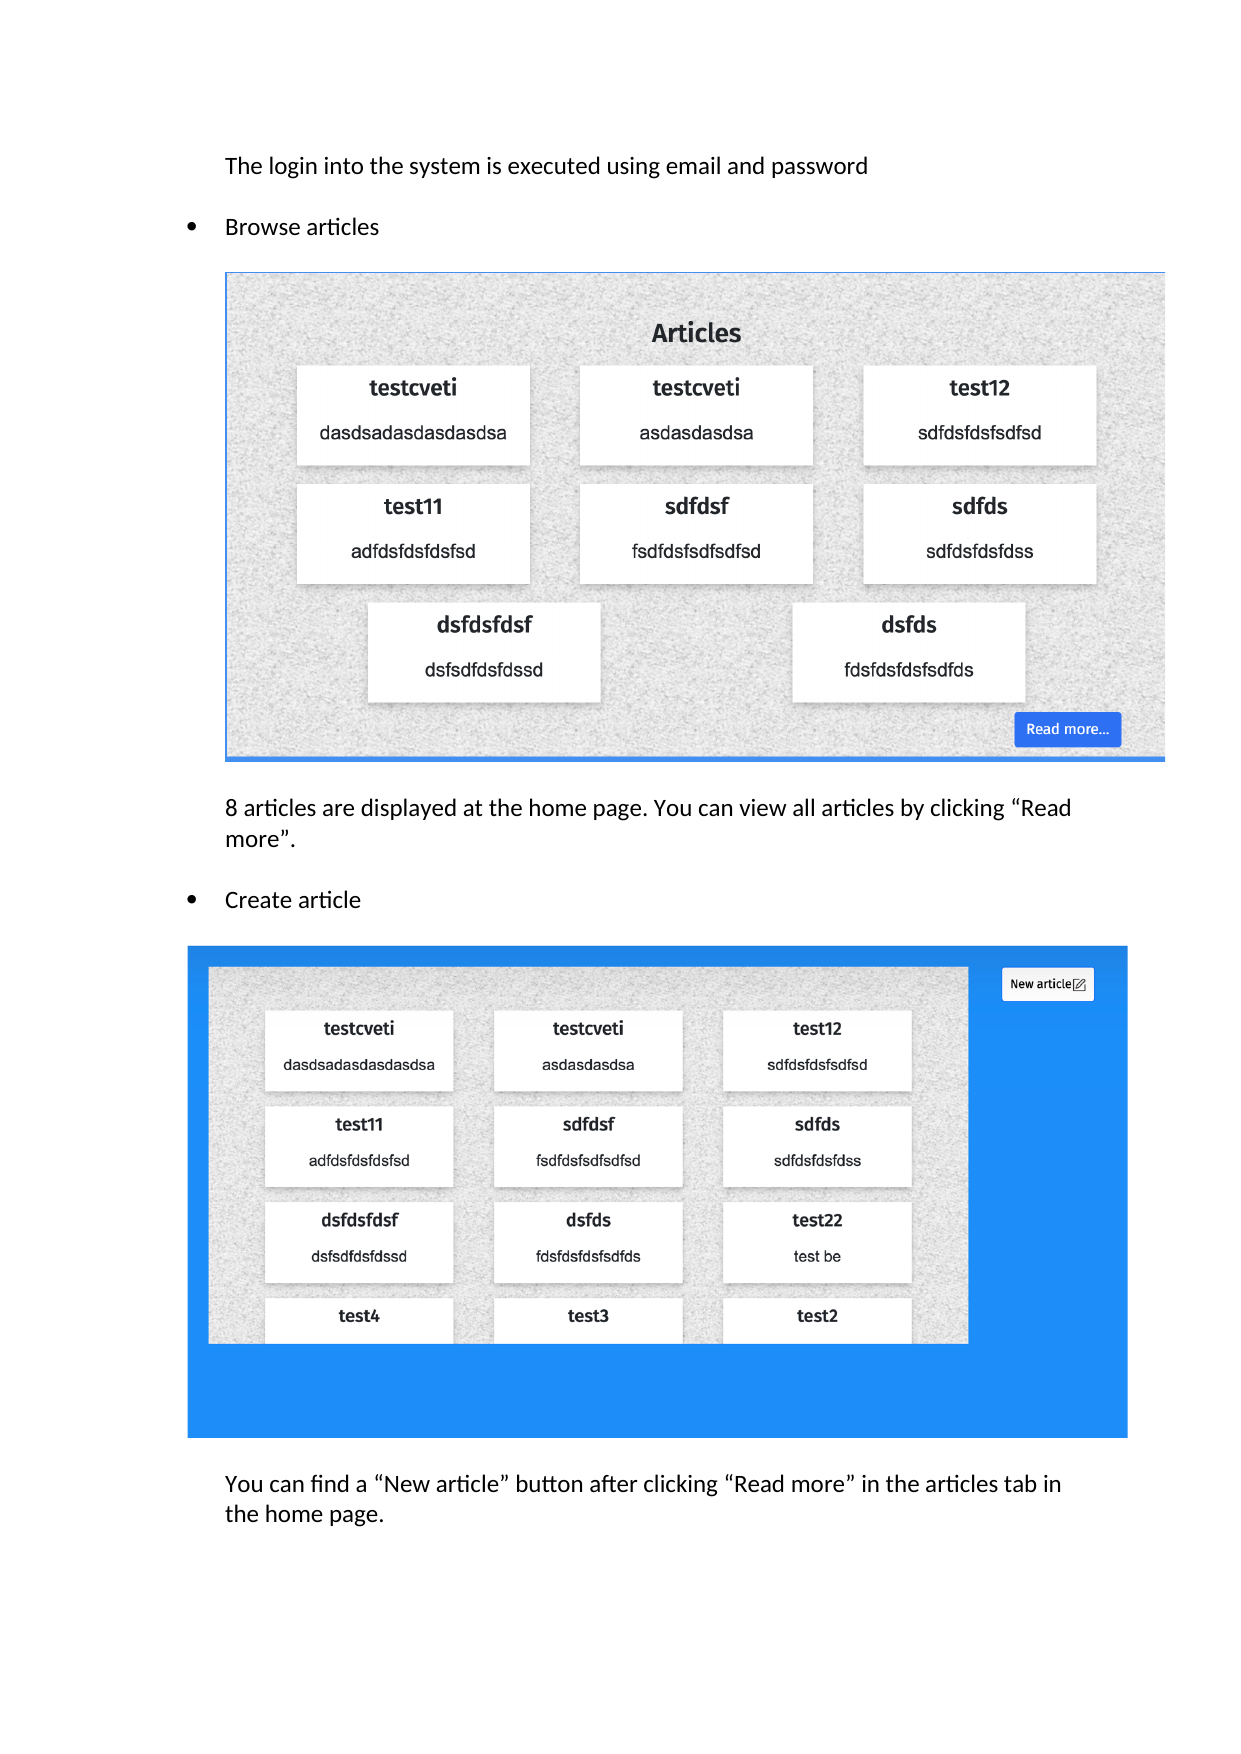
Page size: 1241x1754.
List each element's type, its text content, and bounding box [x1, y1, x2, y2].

list 8 articles are displayed at the home page. You can view all articles by clicking “Read more”. [225, 792, 1090, 853]
list The login into the system is executed using email and password [225, 150, 1090, 181]
list Create article [187, 884, 1090, 914]
picture [225, 272, 1166, 762]
list You can find a “New article” button after clicking “Read more” in the articles tab in the home page. [225, 1468, 1090, 1529]
picture [187, 943, 1128, 1438]
list Browse articles [187, 211, 1090, 242]
